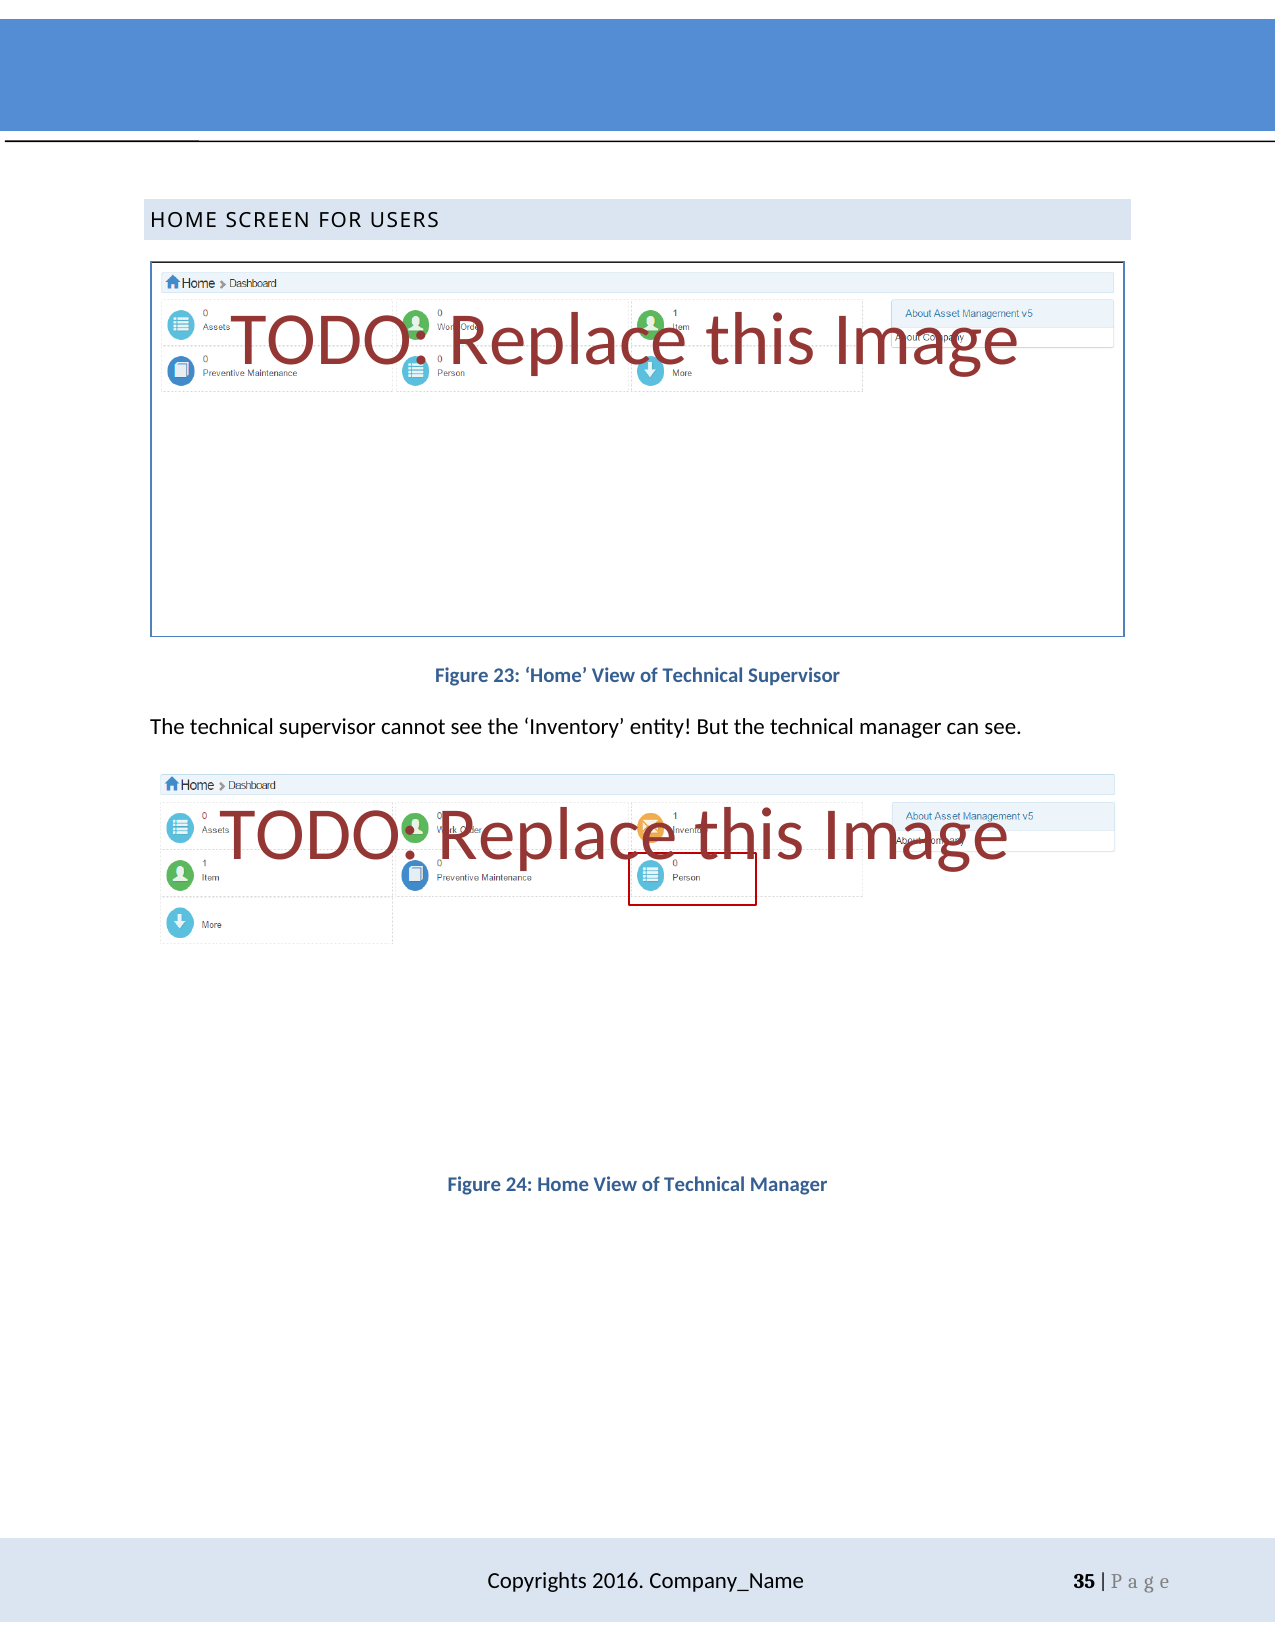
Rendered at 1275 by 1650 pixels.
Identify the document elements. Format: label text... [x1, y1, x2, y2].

text Figure 23: ‘Home’ View of Technical Supervisor [150, 662, 1125, 688]
picture [152, 262, 1123, 636]
text Figure 24: Home View of Technical Manager [150, 1172, 1125, 1197]
subtitle Home Screen For Users [150, 205, 1125, 234]
text The technical supervisor cannot see the ‘Inventory’ entity! But the technical manager can see. [150, 712, 1125, 740]
picture [150, 765, 1125, 1147]
